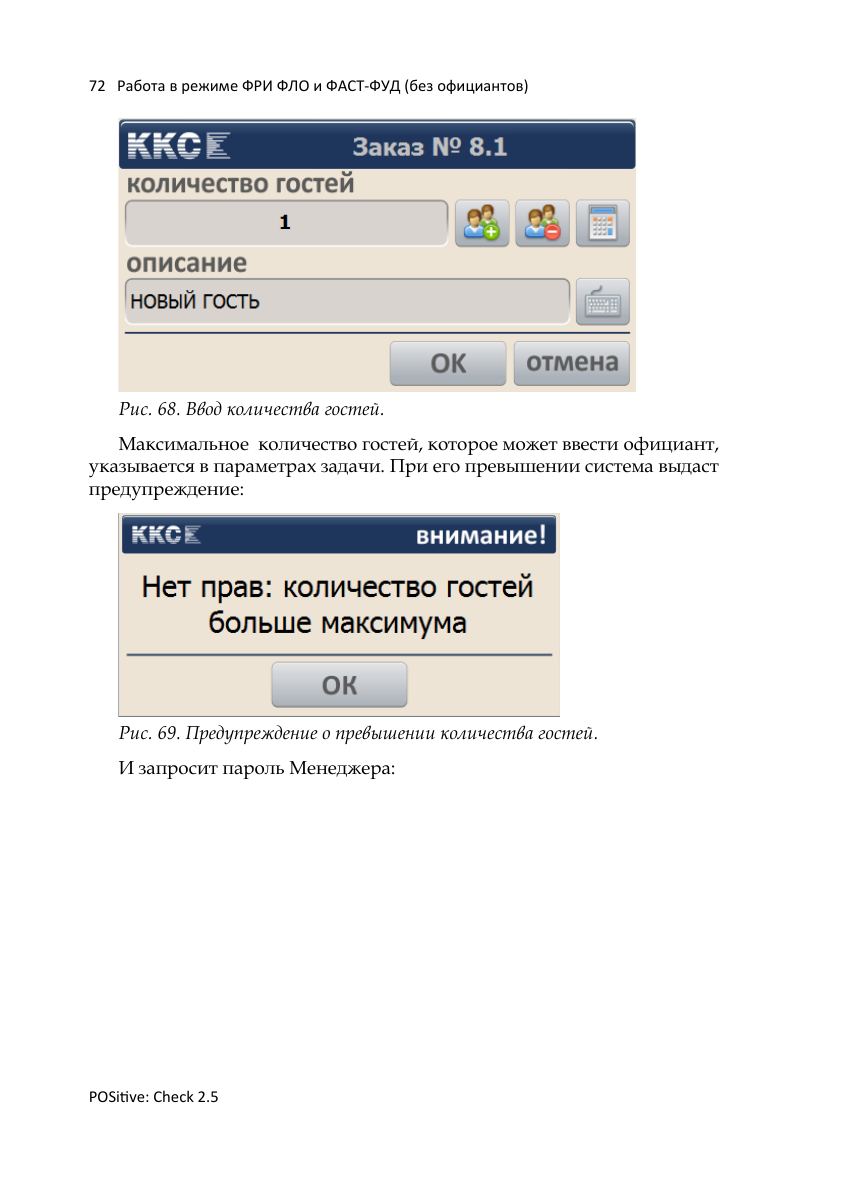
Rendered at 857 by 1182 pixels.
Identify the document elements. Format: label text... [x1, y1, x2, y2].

text Максимальное количество гостей, которое может ввести официант, указывается в параметрах задачи. При его превышении система выдаст предупреждение: [89, 433, 768, 501]
text Рис. 68. Ввод количества гостей. [89, 398, 768, 420]
picture [118, 513, 560, 717]
picture [118, 118, 637, 392]
text И запросит пароль Менеджера: [89, 757, 768, 780]
text Рис. 69. Предупреждение о превышении количества гостей. [89, 722, 768, 745]
